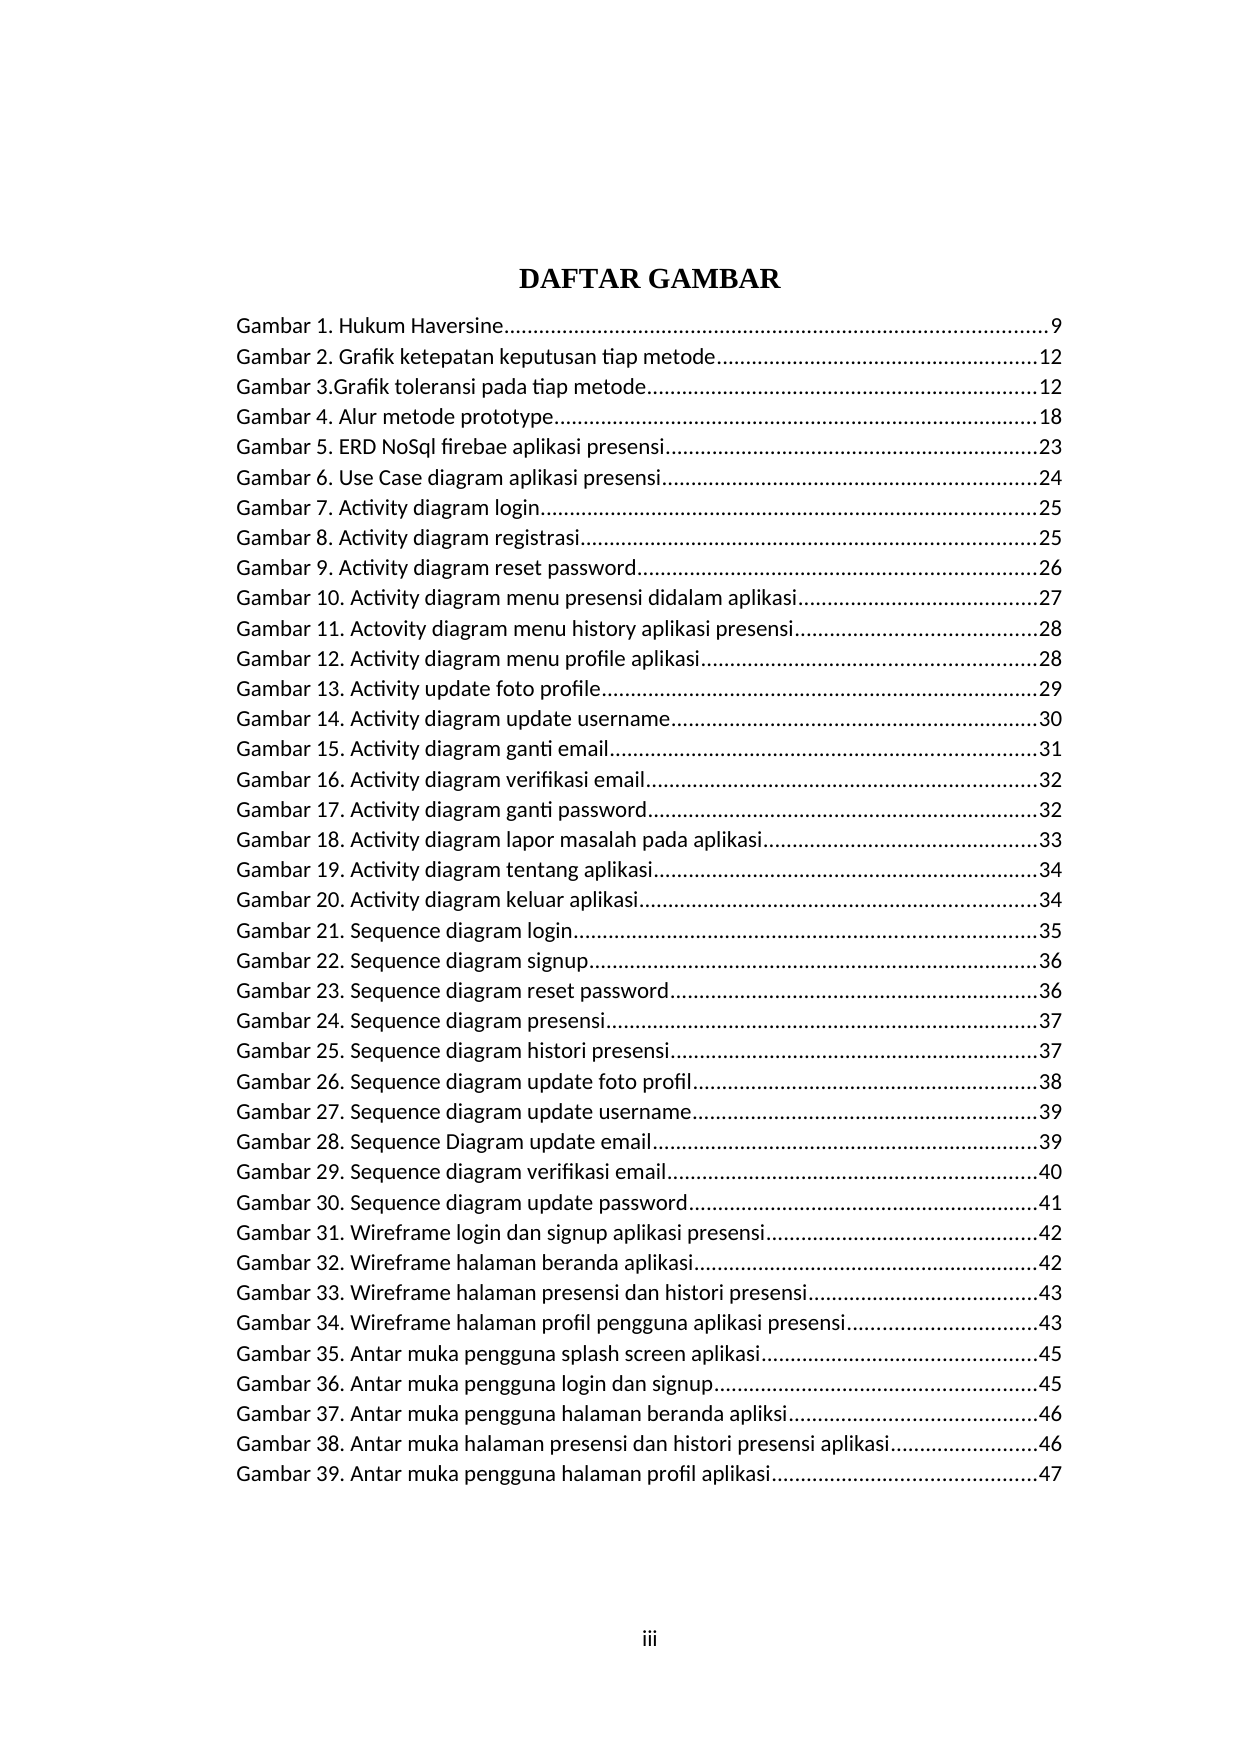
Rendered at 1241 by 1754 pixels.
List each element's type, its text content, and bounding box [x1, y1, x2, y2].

subtitle DAFTAR GAMBAR [236, 261, 1063, 295]
text Gambar 7. Activity diagram login 25 [236, 493, 1063, 521]
text Gambar 34. Wireframe halaman profil pengguna aplikasi presensi 43 [236, 1308, 1063, 1336]
text Gambar 27. Sequence diagram update username 39 [236, 1097, 1063, 1125]
text Gambar 36. Antar muka pengguna login dan signup 45 [236, 1369, 1063, 1397]
text Gambar 39. Antar muka pengguna halaman profil aplikasi 47 [236, 1459, 1063, 1487]
text Gambar 23. Sequence diagram reset password 36 [236, 976, 1063, 1004]
text Gambar 1. Hukum Haversine 9 [236, 312, 1063, 339]
text Gambar 32. Wireframe halaman beranda aplikasi 42 [236, 1248, 1063, 1276]
text Gambar 26. Sequence diagram update foto profil 38 [236, 1067, 1063, 1095]
text Gambar 30. Sequence diagram update password 41 [236, 1188, 1063, 1216]
text Gambar 5. ERD NoSql firebae aplikasi presensi 23 [236, 432, 1063, 460]
text Gambar 35. Antar muka pengguna splash screen aplikasi 45 [236, 1339, 1063, 1367]
text Gambar 4. Alur metode prototype 18 [236, 402, 1063, 430]
text Gambar 9. Activity diagram reset password 26 [236, 553, 1063, 581]
text Gambar 15. Activity diagram ganti email 31 [236, 734, 1063, 762]
text Gambar 29. Sequence diagram verifikasi email 40 [236, 1157, 1063, 1185]
text Gambar 18. Activity diagram lapor masalah pada aplikasi 33 [236, 825, 1063, 853]
text Gambar 11. Actovity diagram menu history aplikasi presensi 28 [236, 614, 1063, 642]
text Gambar 10. Activity diagram menu presensi didalam aplikasi 27 [236, 583, 1063, 611]
text Gambar 8. Activity diagram registrasi 25 [236, 523, 1063, 551]
text Gambar 3.Grafik toleransi pada tiap metode 12 [236, 372, 1063, 400]
text Gambar 24. Sequence diagram presensi 37 [236, 1006, 1063, 1034]
text Gambar 38. Antar muka halaman presensi dan histori presensi aplikasi 46 [236, 1429, 1063, 1457]
text Gambar 6. Use Case diagram aplikasi presensi 24 [236, 463, 1063, 491]
text Gambar 14. Activity diagram update username 30 [236, 704, 1063, 732]
text Gambar 2. Grafik ketepatan keputusan tiap metode 12 [236, 342, 1063, 370]
text Gambar 22. Sequence diagram signup 36 [236, 946, 1063, 974]
text Gambar 13. Activity update foto profile 29 [236, 674, 1063, 702]
text Gambar 33. Wireframe halaman presensi dan histori presensi 43 [236, 1278, 1063, 1306]
text Gambar 21. Sequence diagram login 35 [236, 916, 1063, 944]
text Gambar 17. Activity diagram ganti password 32 [236, 795, 1063, 823]
text Gambar 37. Antar muka pengguna halaman beranda apliksi 46 [236, 1399, 1063, 1427]
text Gambar 28. Sequence Diagram update email 39 [236, 1127, 1063, 1155]
text Gambar 12. Activity diagram menu profile aplikasi 28 [236, 644, 1063, 672]
text Gambar 20. Activity diagram keluar aplikasi 34 [236, 886, 1063, 913]
text Gambar 31. Wireframe login dan signup aplikasi presensi 42 [236, 1218, 1063, 1246]
text Gambar 25. Sequence diagram histori presensi 37 [236, 1037, 1063, 1064]
text Gambar 16. Activity diagram verifikasi email 32 [236, 765, 1063, 793]
text Gambar 19. Activity diagram tentang aplikasi 34 [236, 855, 1063, 883]
